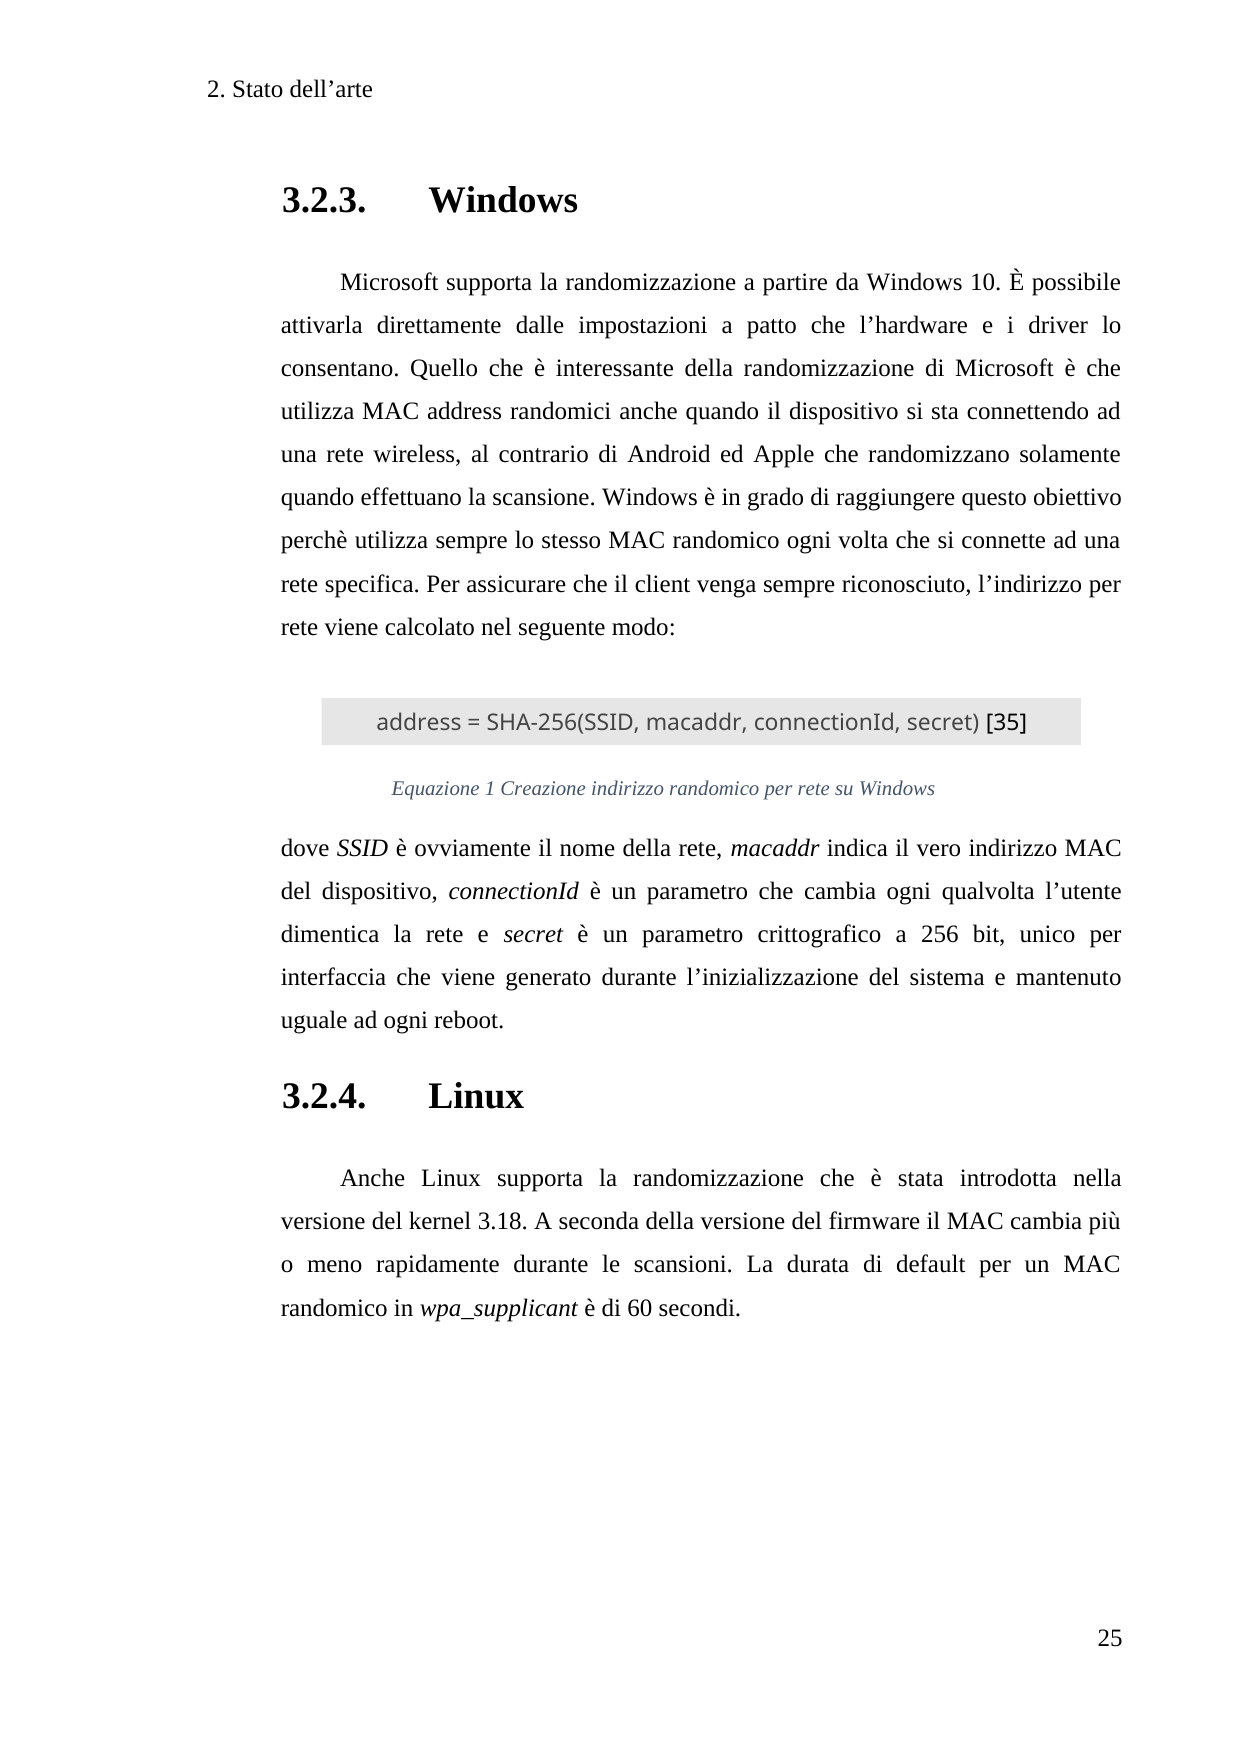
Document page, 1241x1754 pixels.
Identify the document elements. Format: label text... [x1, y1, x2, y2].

list Microsoft supporta la randomizzazione a partire da Windows 10. È possibile attivarla direttamente dalle impostazioni a patto che l’hardware e i driver lo consentano. Quello che è interessante della randomizzazione di Microsoft è che utilizza MAC address randomici anche quando il dispositivo si sta connettendo ad una rete wireless, al contrario di Android ed Apple che randomizzano solamente quando effettuano la scansione. Windows è in grado di raggiungere questo obiettivo perchè utilizza sempre lo stesso MAC randomico ogni volta che si connette ad una rete specifica. Per assicurare che il client venga sempre riconosciuto, l’indirizzo per rete viene calcolato nel seguente modo: [281, 267, 1122, 641]
list dove SSID è ovviamente il nome della rete, macaddr indica il vero indirizzo MAC del dispositivo, connectionId è un parametro che cambia ogni qualvolta l’utente dimentica la rete e secret è un parametro crittografico a 256 bit, unico per interfaccia che viene generato durante l’inizializzazione del sistema e mantenuto uguale ad ogni reboot. [281, 833, 1122, 1034]
list Linux [282, 1074, 1122, 1117]
text Equazione 1 Creazione indirizzo randomico per rete su Windows [207, 776, 1122, 800]
text Anche Linux supporta la randomizzazione che è stata introdotta nella versione del kernel 3.18. A seconda della versione del firmware il MAC cambia più o meno rapidamente durante le scansioni. La durata di default per un MAC randomico in wpa_supplicant è di 60 secondi. [281, 1163, 1122, 1321]
list Windows [282, 177, 1122, 220]
